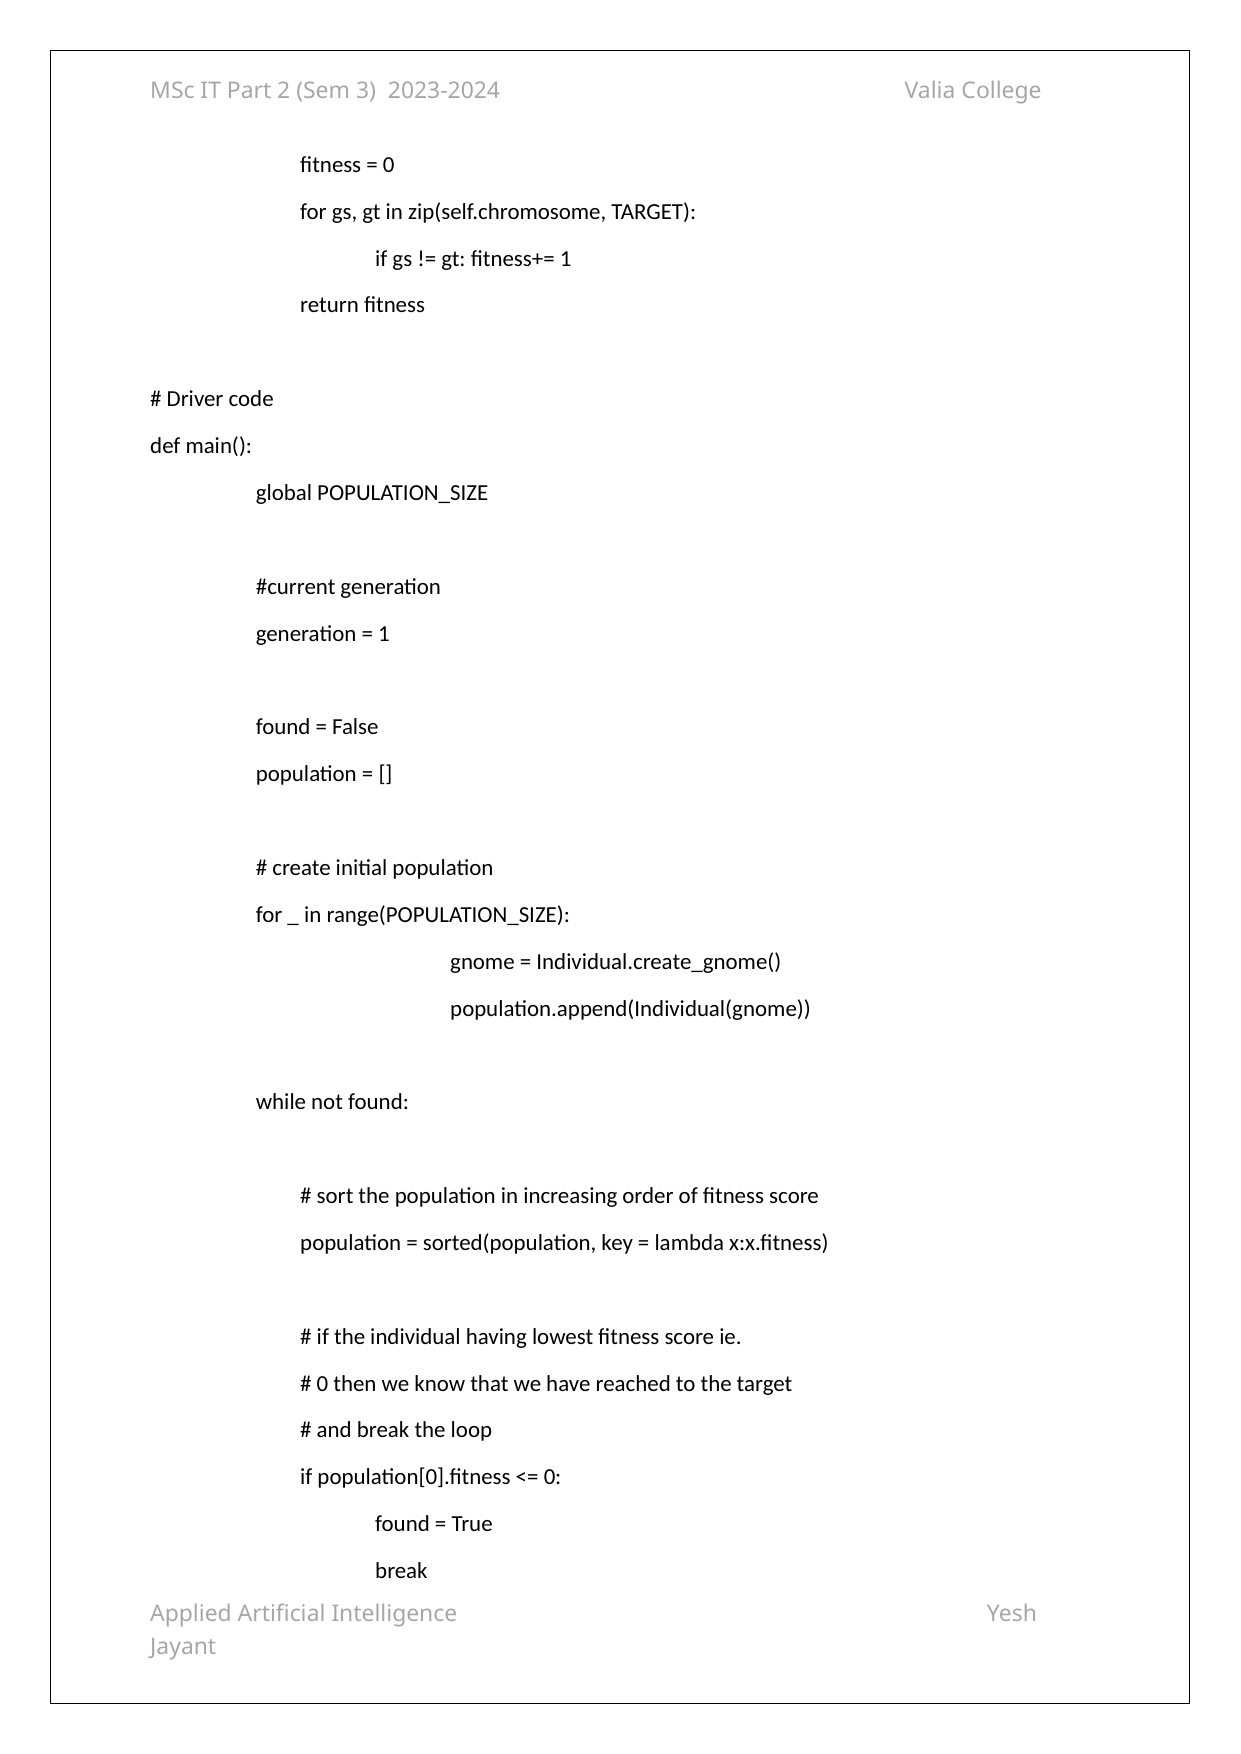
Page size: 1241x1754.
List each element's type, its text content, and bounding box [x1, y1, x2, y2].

text global POPULATION_SIZE [150, 478, 1090, 506]
text for _ in range(POPULATION_SIZE): [150, 900, 1090, 928]
text # Driver code [150, 384, 1090, 412]
text # if the individual having lowest fitness score ie. [150, 1322, 1090, 1350]
text if gs != gt: fitness+= 1 [150, 244, 1090, 272]
text population = [] [150, 759, 1090, 787]
text population.append(Individual(gnome)) [150, 994, 1090, 1022]
text break [150, 1556, 1090, 1584]
text # 0 then we know that we have reached to the target [150, 1369, 1090, 1397]
text for gs, gt in zip(self.chromosome, TARGET): [150, 197, 1090, 225]
text generation = 1 [150, 619, 1090, 647]
text #current generation [150, 572, 1090, 600]
text return fitness [150, 291, 1090, 319]
text found = True [150, 1509, 1090, 1537]
text # and break the loop [150, 1416, 1090, 1444]
text # sort the population in increasing order of fitness score [150, 1181, 1090, 1209]
text if population[0].fitness <= 0: [150, 1462, 1090, 1491]
text # create initial population [150, 853, 1090, 881]
text population = sorted(population, key = lambda x:x.fitness) [150, 1228, 1090, 1256]
text while not found: [150, 1087, 1090, 1116]
text found = False [150, 712, 1090, 741]
text gnome = Individual.create_gnome() [150, 947, 1090, 975]
text def main(): [150, 431, 1090, 459]
text fitness = 0 [150, 150, 1090, 178]
